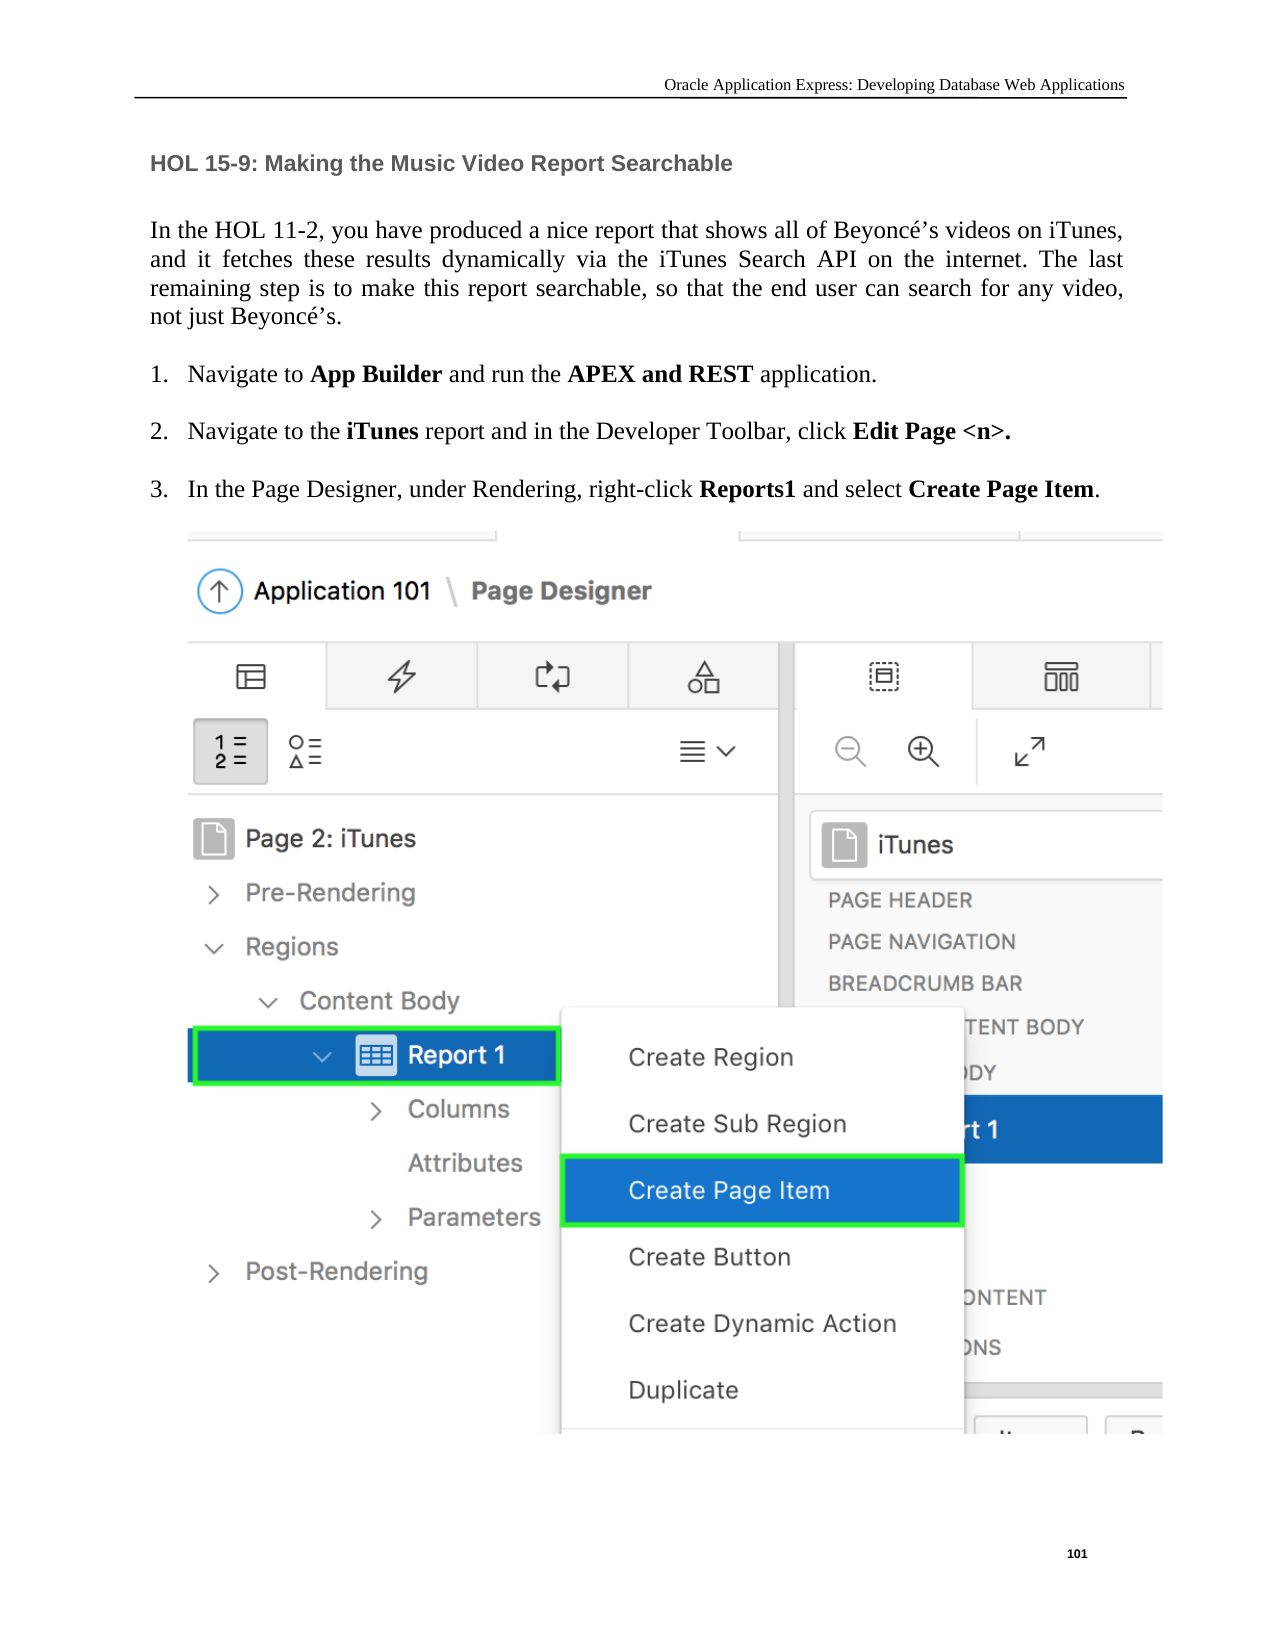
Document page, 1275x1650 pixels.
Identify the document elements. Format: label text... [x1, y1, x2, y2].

subtitle HOL 15-9: Making the Music Video Report Searchable [150, 150, 1125, 203]
list Navigate to App Builder and run the APEX and REST application. [150, 359, 1125, 416]
list Navigate to the iTunes report and in the Developer Toolbar, click Edit Page <n>. [150, 416, 1125, 474]
text In the HOL 11-2, you have produced a nice report that shows all of Beyoncé’s videos on iTunes, and it fetches these results dynamically via the iTunes Search API on the internet. The last remaining step is to make this report searchable, so that the end user can search for any video, not just Beyoncé’s. [150, 215, 1125, 359]
picture [187, 531, 1163, 1434]
